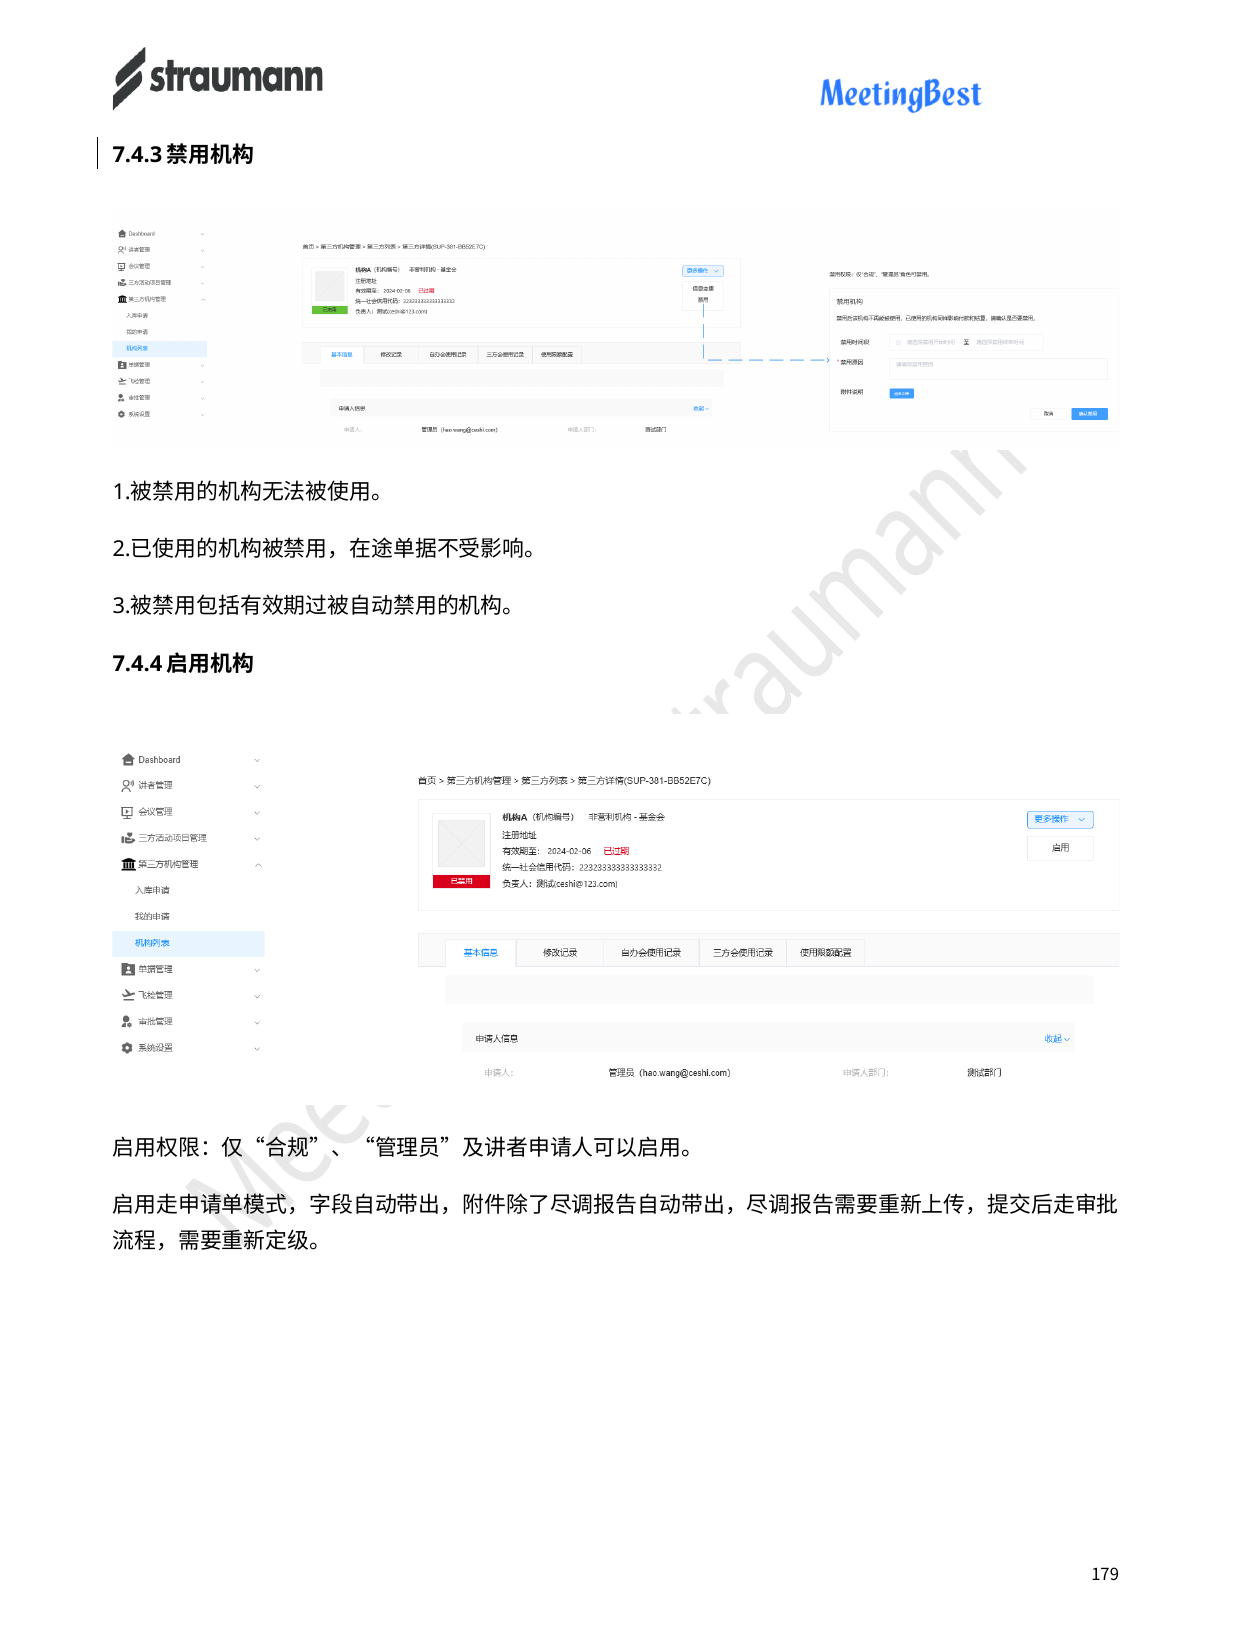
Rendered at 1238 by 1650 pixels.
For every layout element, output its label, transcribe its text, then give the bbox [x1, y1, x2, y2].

text 2.已使用的机构被禁用，在途单据不受影响。 [112, 531, 1119, 563]
text 启用走申请单模式，字段自动带出，附件除了尽调报告自动带出，尽调报告需要重新上传，提交后走审批流程，需要重新定级。 [112, 1187, 1119, 1255]
picture [112, 45, 323, 114]
text 1.被禁用的机构无法被使用。 [112, 474, 1119, 506]
picture [112, 205, 1120, 450]
picture [812, 70, 989, 114]
text 启用权限：仅“合规”、“管理员”及讲者申请人可以启用。 [112, 1129, 1119, 1161]
subtitle 7.4.4启用机构 [112, 646, 1119, 678]
picture [112, 714, 1120, 1105]
text 3.被禁用包括有效期过被自动禁用的机构。 [112, 588, 1119, 620]
subtitle 7.4.3禁用机构 [112, 137, 1119, 169]
